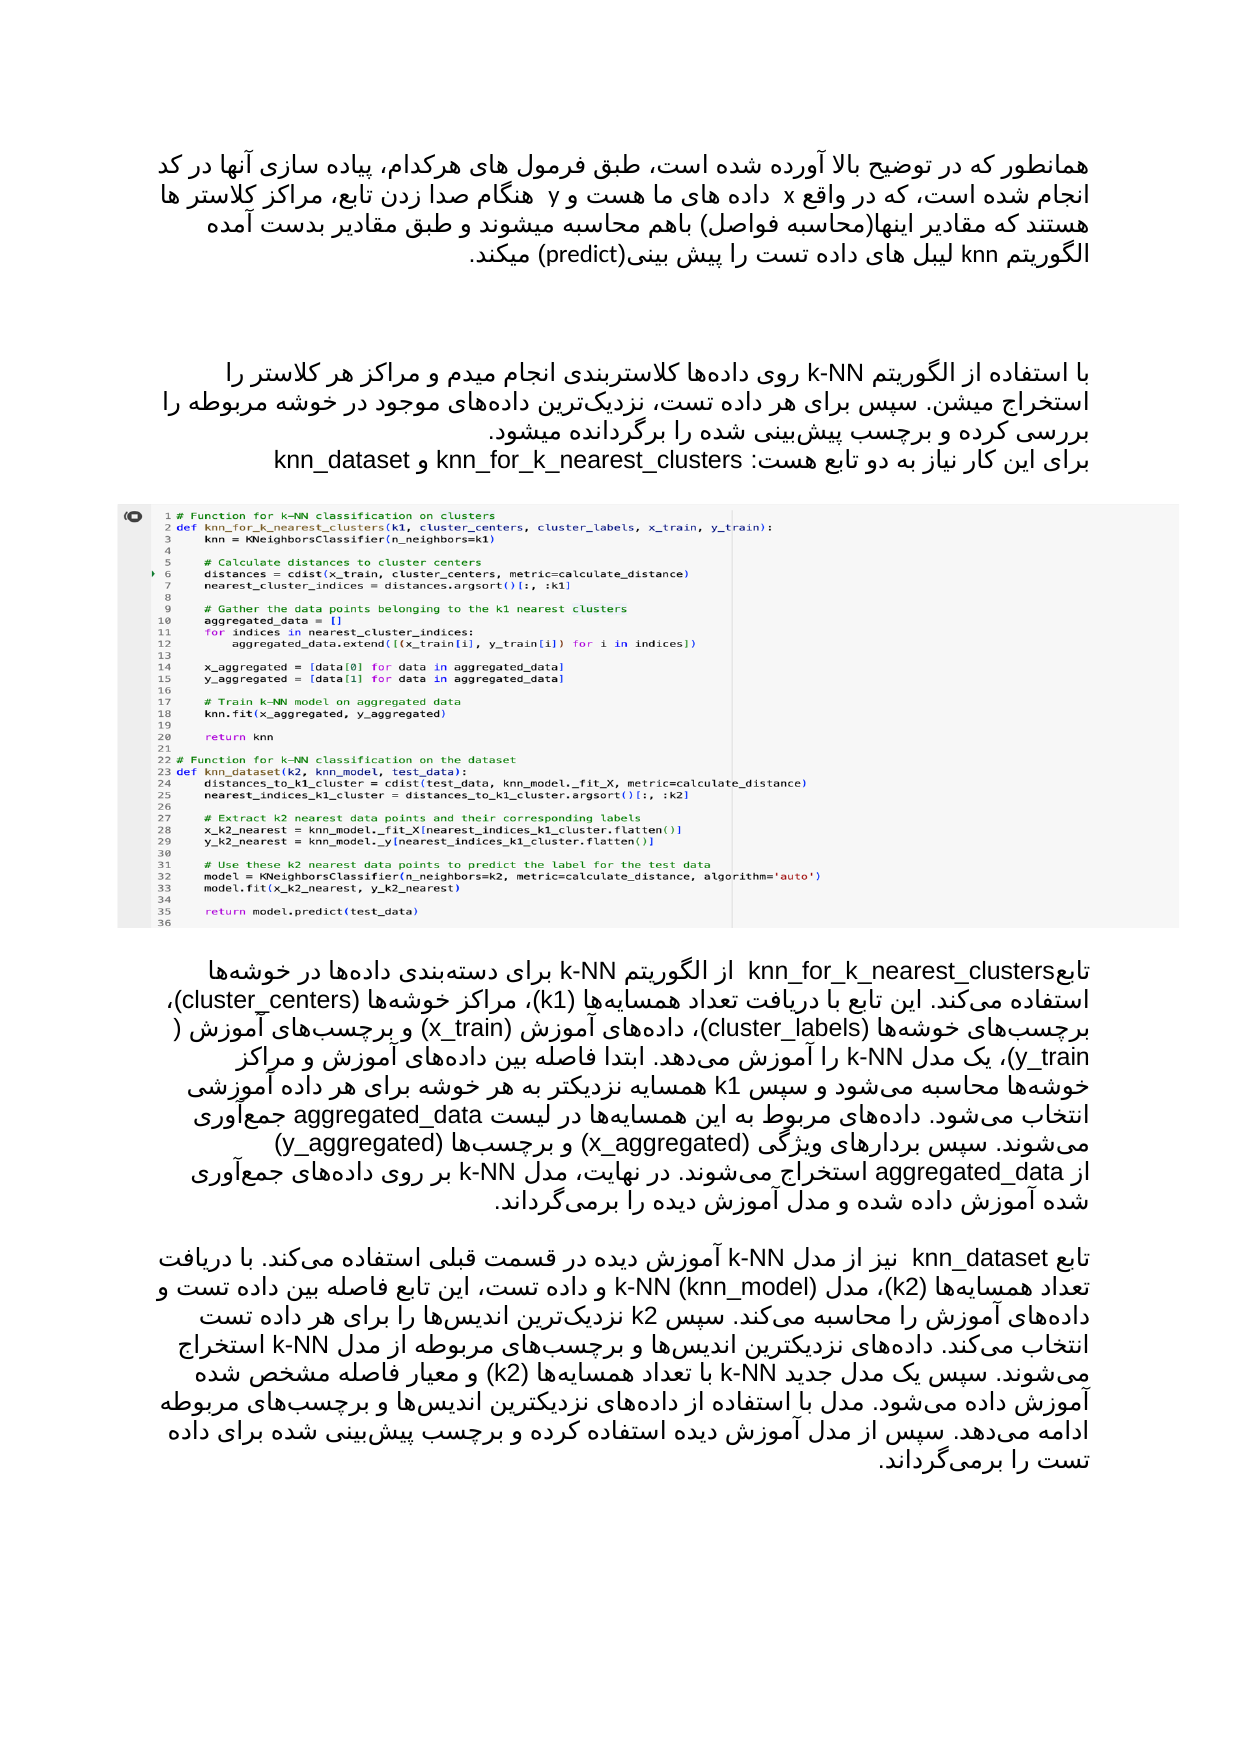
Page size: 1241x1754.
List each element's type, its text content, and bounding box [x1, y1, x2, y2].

text تابع knn_dataset نیز از مدل k-NN آموزش دیده در قسمت قبلی استفاده می‌کند. با دریافت تعداد همسایه‌ها (k2)، مدل k-NN (knn_model) و داده تست، این تابع فاصله بین داده تست و داده‌های آموزش را محاسبه می‌کند. سپس k2 نزدیک‌ترین اندیس‌ها را برای هر داده تست انتخاب می‌کند. داده‌های نزدیکترین اندیس‌ها و برچسب‌های مربوطه از مدل k-NN استخراج می‌شوند. سپس یک مدل جدید k-NN با تعداد همسایه‌ها (k2) و معیار فاصله مشخص شده آموزش داده می‌شود. مدل با استفاده از داده‌های نزدیکترین اندیس‌ها و برچسب‌های مربوطه ادامه می‌دهد. سپس از مدل آموزش دیده استفاده کرده و برچسب پیش‌بینی شده برای داده تست را برمی‌گرداند. [150, 1243, 1090, 1473]
text برای این کار نیاز به دو تابع هست: knn_for_k_nearest_clusters و knn_dataset [150, 444, 1090, 473]
text همانطور که در توضیح بالا آورده شده است، طبق فرمول های هرکدام، پیاده سازی آنها در کد انجام شده است، که در واقع x داده های ما هست و y هنگام صدا زدن تابع، مراکز کلاستر ها هستند که مقادیر اینها(محاسبه فواصل) باهم محاسبه میشوند و طبق مقادیر بدست آمده الگوریتم knn لیبل های داده تست را پیش بینی(predict) میکند. [150, 150, 1090, 268]
picture [117, 504, 1180, 928]
text با استفاده از الگوریتم k-NN روی داده‌ها کلاستربندی انجام میدم و مراکز هر کلاستر را استخراج میشن. سپس برای هر داده تست، نزدیک‌ترین داده‌های موجود در خوشه مربوطه را بررسی کرده و برچسب پیش‌بینی شده را برگردانده میشود. [150, 358, 1090, 444]
text تابعknn_for_k_nearest_clusters از الگوریتم k-NN برای دسته‌بندی داده‌ها در خوشه‌ها استفاده می‌کند. این تابع با دریافت تعداد همسایه‌ها (k1)، مراکز خوشه‌ها (cluster_centers)، برچسب‌های خوشه‌ها (cluster_labels)، داده‌های آموزش (x_train) و برچسب‌های آموزش (y_train)، یک مدل k-NN را آموزش می‌دهد. ابتدا فاصله بین داده‌های آموزش و مراکز خوشه‌ها محاسبه می‌شود و سپس k1 همسایه نزدیکتر به هر خوشه برای هر داده آموزشی انتخاب می‌شود. داده‌های مربوط به این همسایه‌ها در لیست aggregated_data جمع‌آوری می‌شوند. سپس بردارهای ویژگی (x_aggregated) و برچسب‌ها (y_aggregated) از aggregated_data استخراج می‌شوند. در نهایت، مدل k-NN بر روی داده‌های جمع‌آوری شده آموزش داده شده و مدل آموزش دیده را برمی‌گرداند. [150, 956, 1090, 1214]
